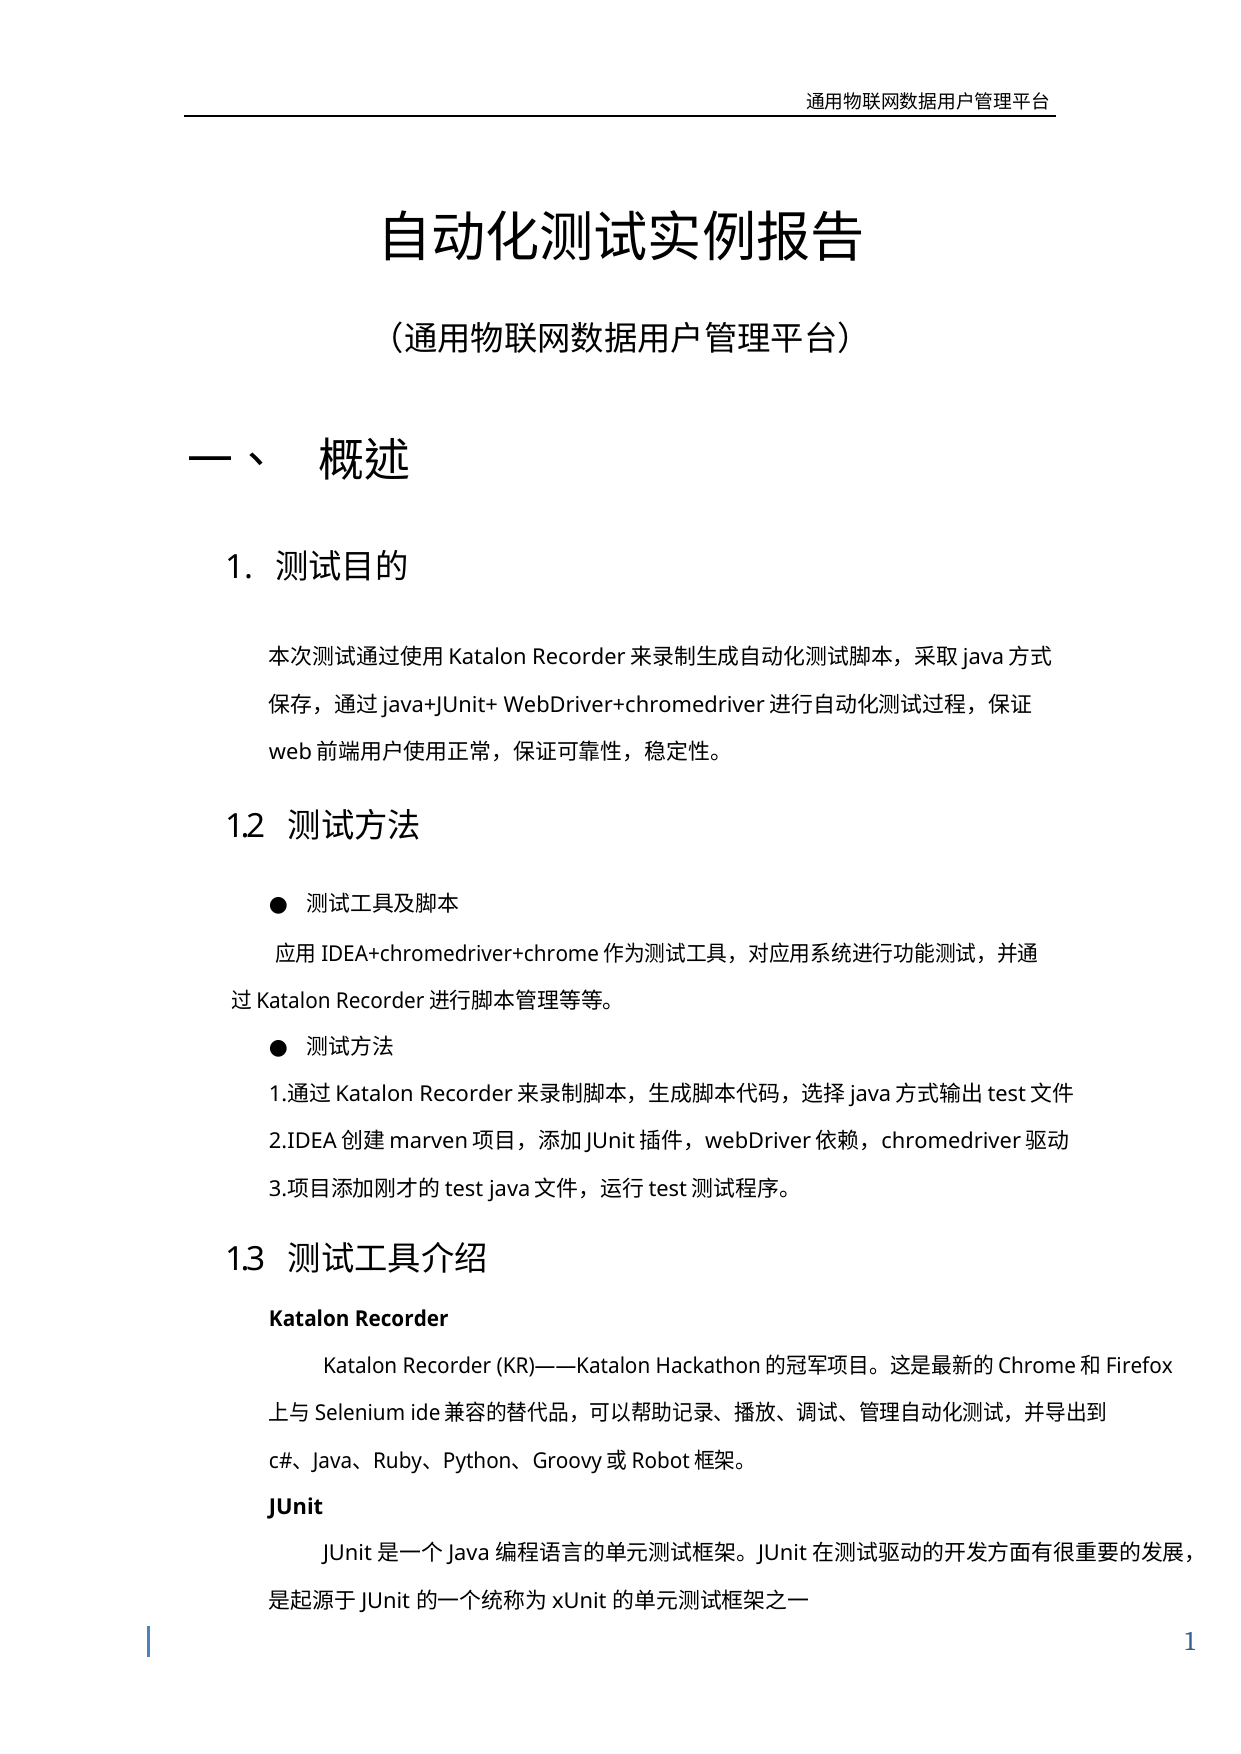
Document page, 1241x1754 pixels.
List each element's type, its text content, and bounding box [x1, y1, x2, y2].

text JUnit [269, 1491, 1194, 1520]
subtitle 测试工具介绍 [225, 1235, 1194, 1280]
list 测试目的 [225, 543, 1194, 589]
text JUnit 是一个 Java 编程语言的单元测试框架。JUnit 在测试驱动的开发方面有很重要的发展，是起源于 JUnit 的一个统称为 xUnit 的单元测试框架之一 [269, 1535, 1194, 1615]
list 测试方法 [269, 1031, 1194, 1061]
text Katalon Recorder (KR)——Katalon Hackathon的冠军项目。这是最新的Chrome和Firefox上与Selenium ide兼容的替代品，可以帮助记录、播放、调试、管理自动化测试，并导出到c#、Java、Ruby、Python、Groovy或Robot框架。 [269, 1348, 1194, 1475]
text 3.项目添加刚才的test java文件，运行test测试程序。 [269, 1171, 1194, 1202]
subtitle 一、 概述 [187, 427, 1194, 489]
text 自动化测试实例报告 [197, 194, 1044, 272]
list 测试工具及脚本 [269, 888, 1194, 918]
text 本次测试通过使用Katalon Recorder来录制生成自动化测试脚本，采取java方式保存，通过java+JUnit+ WebDriver+chromedriver进行自动化测试过程，保证web前端用户使用正常，保证可靠性，稳定性。 [269, 639, 1058, 766]
text 1.通过Katalon Recorder来录制脚本，生成脚本代码，选择java方式输出test文件 [269, 1076, 1194, 1107]
text 2.IDEA创建marven项目，添加JUnit插件，webDriver依赖，chromedriver驱动 [269, 1123, 1194, 1155]
text Katalon Recorder [269, 1303, 1194, 1333]
text 应用 IDEA+chromedriver+chrome作为测试工具，对应用系统进行功能测试，并通过Katalon Recorder进行脚本管理等等。 [231, 936, 1052, 1015]
subtitle （通用物联网数据用户管理平台） [197, 311, 1044, 359]
subtitle 测试方法 [225, 802, 1194, 847]
